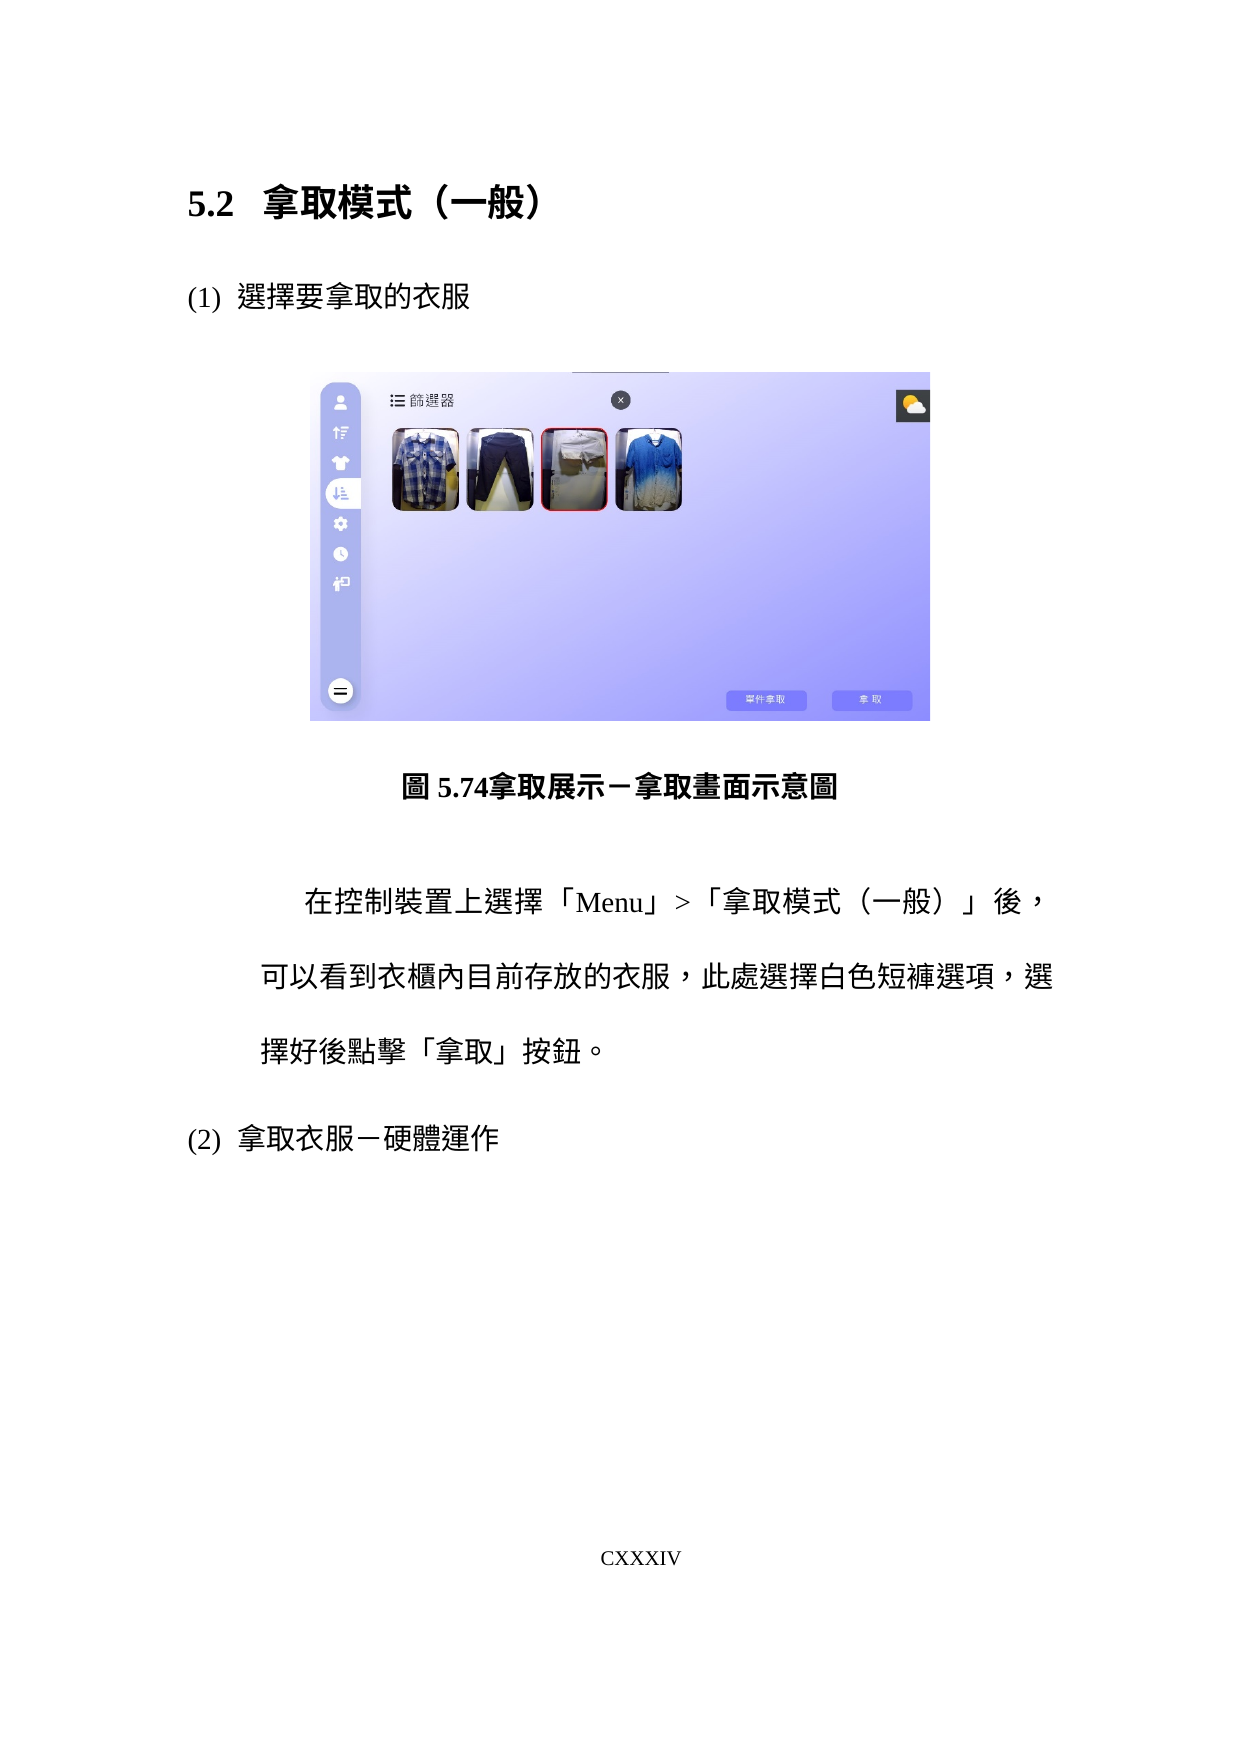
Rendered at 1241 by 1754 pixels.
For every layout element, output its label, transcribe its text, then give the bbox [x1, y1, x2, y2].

picture [310, 372, 931, 721]
list 選擇要拿取的衣服 [187, 257, 1053, 332]
subtitle 拿取模式（一般） [187, 163, 1053, 238]
list 在控制裝置上選擇「Menu」>「拿取模式（一般）」後，可以看到衣櫃內目前存放的衣服，此處選擇白色短褲選項，選擇好後點擊「拿取」按鈕。 [260, 862, 1053, 1087]
list 拿取衣服－硬體運作 [187, 1099, 1053, 1174]
